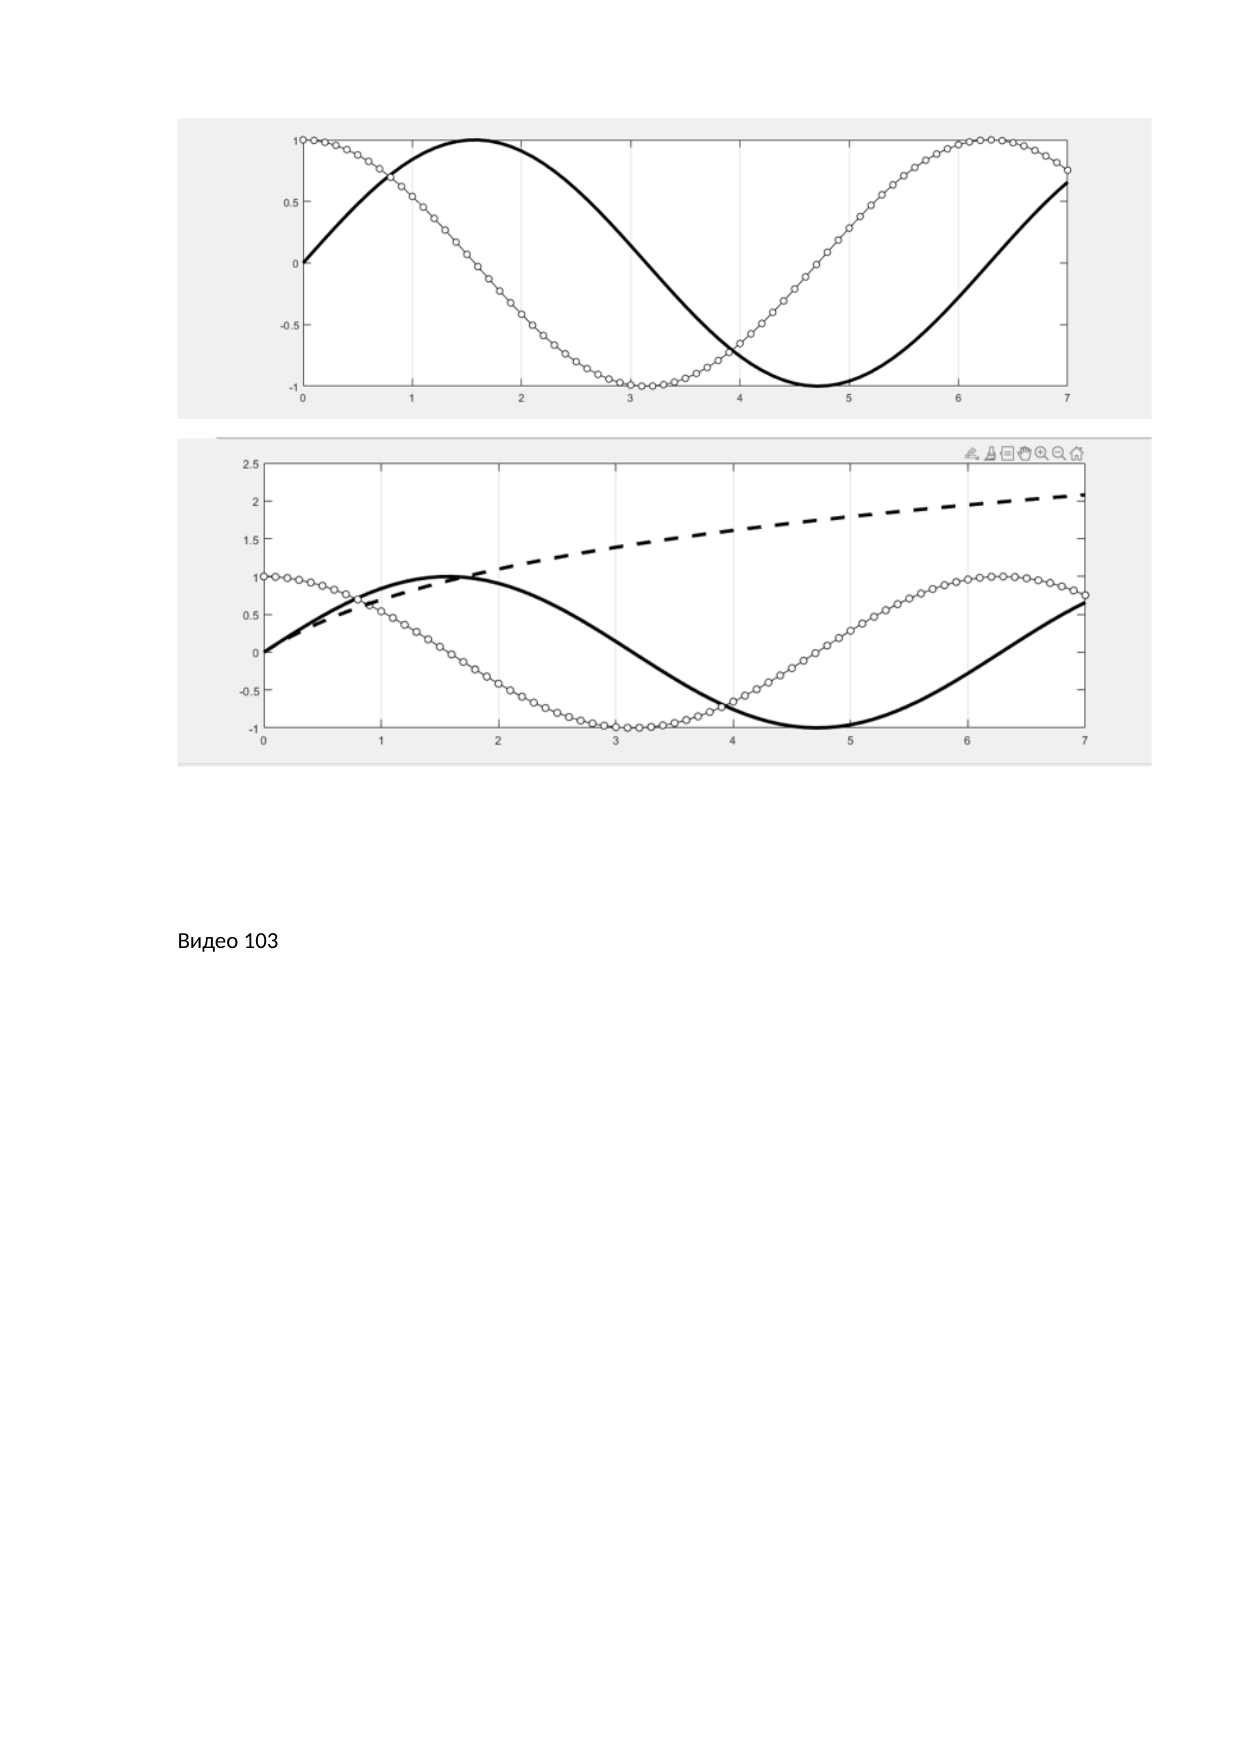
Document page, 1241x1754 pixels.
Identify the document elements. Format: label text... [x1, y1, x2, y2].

picture [177, 118, 1152, 419]
text Видео 103 [177, 926, 1152, 954]
picture [177, 437, 1152, 767]
